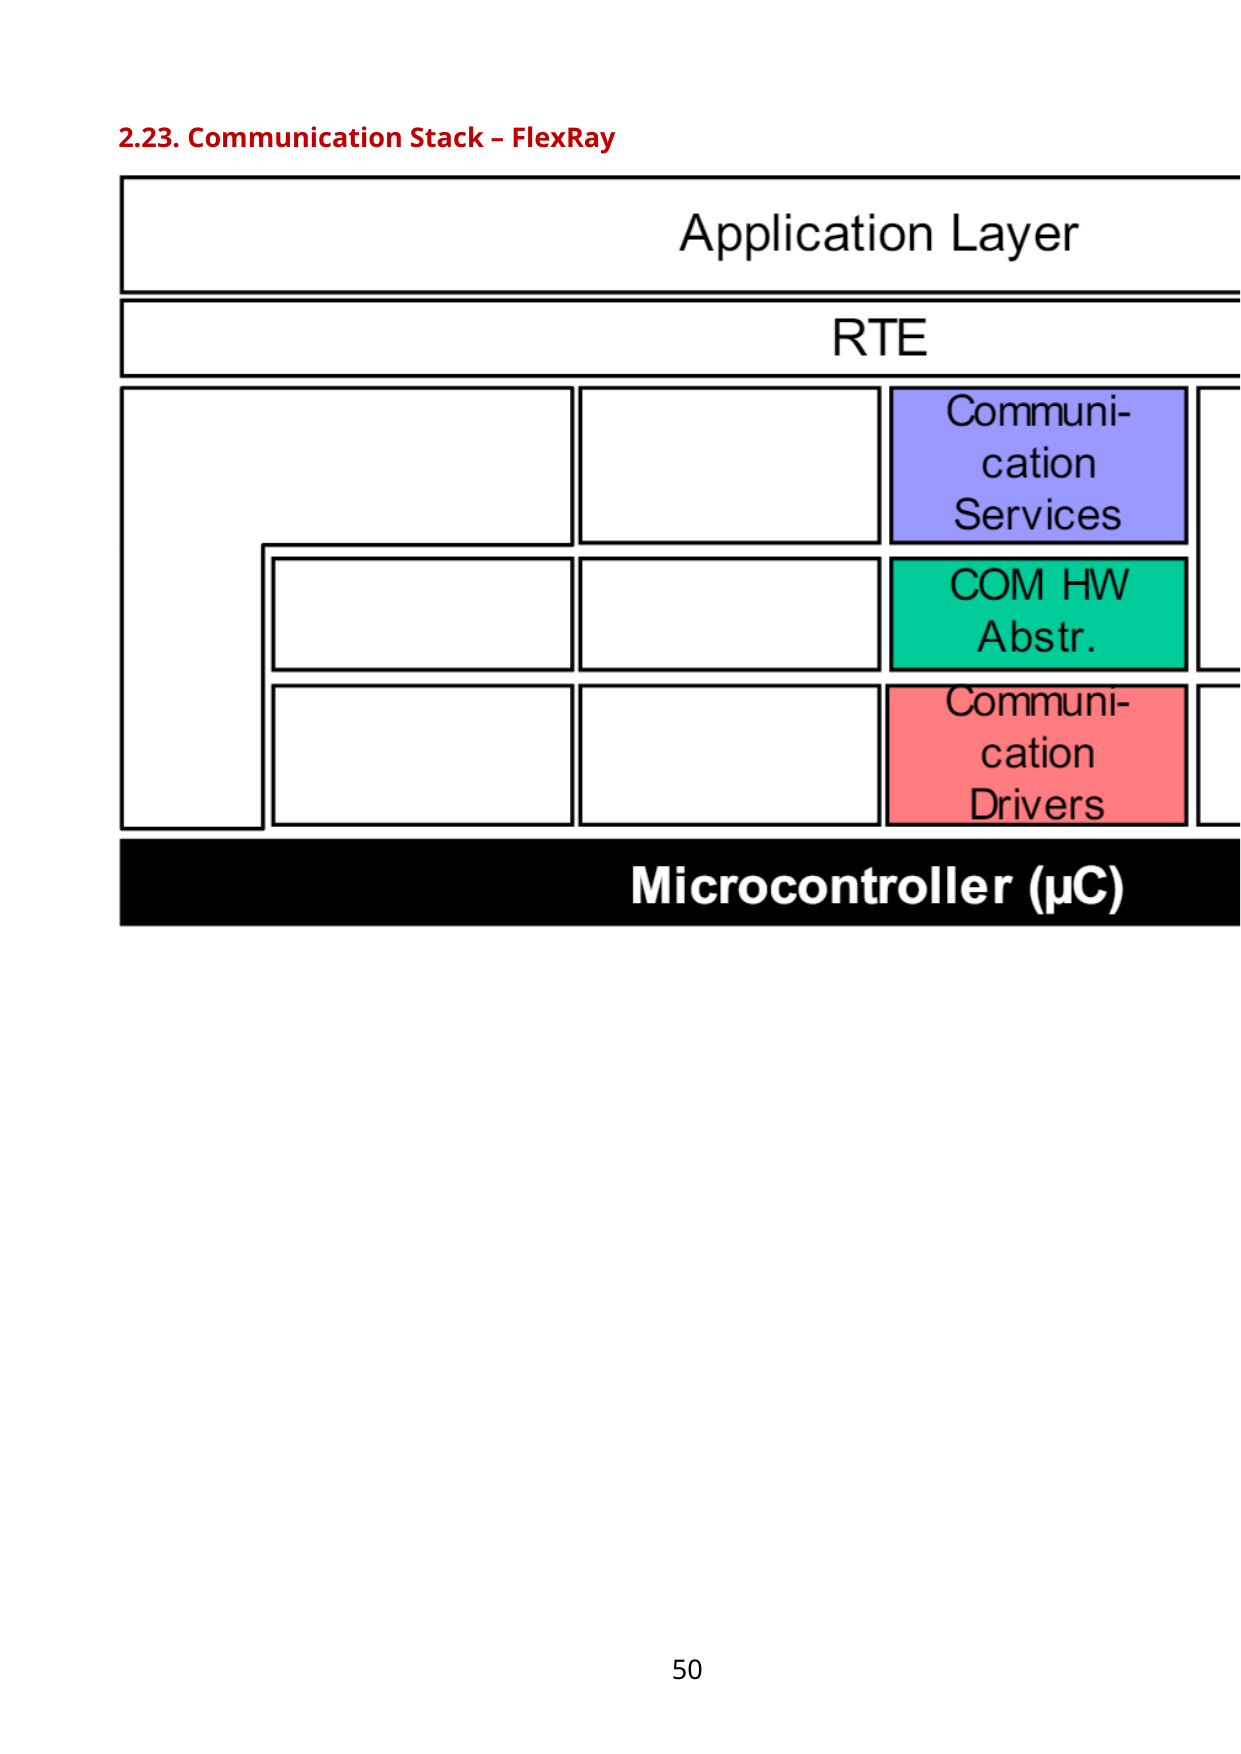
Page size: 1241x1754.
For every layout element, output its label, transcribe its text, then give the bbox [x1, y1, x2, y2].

subtitle Communication Stack – FlexRay [118, 118, 1181, 155]
picture [118, 173, 1241, 928]
